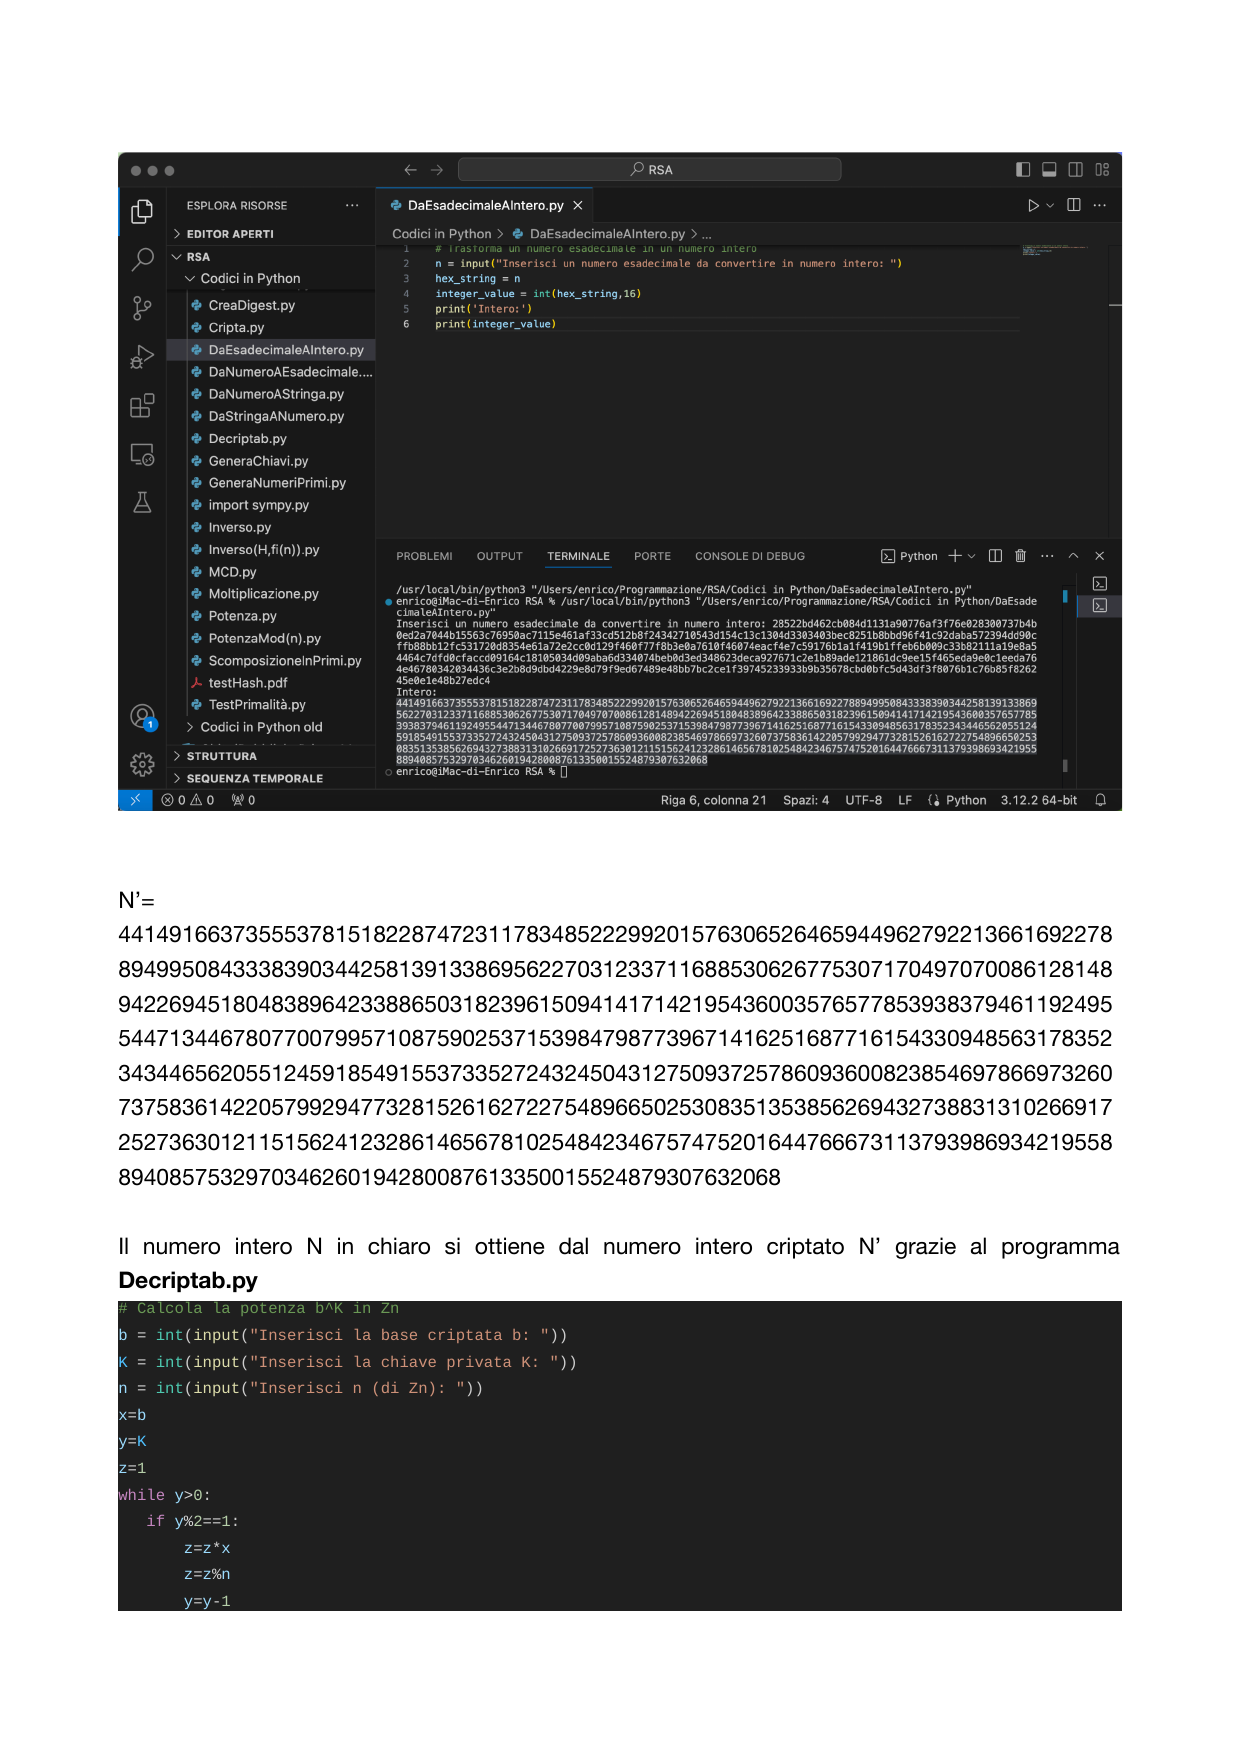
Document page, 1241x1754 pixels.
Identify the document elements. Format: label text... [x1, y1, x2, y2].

text b = int(input("Inserisci la base criptata b: ")) [118, 1327, 1122, 1345]
text z=z*x [118, 1540, 1122, 1558]
text 4414916637355537815182287472311783485222992015763065264659449627922136616922788949950843338390344258139133869562270312337116885306267753071704970700861281489422694518048389642338865031823961509414171421954360035765778539383794611924955447134467807700799571087590253715398479877396714162516877161543309485631783523434465620551245918549155373352724324504312750937257860936008238546978669732607375836142205799294773281526162722754896650253083513538562694327388313102669172527363012115156241232861465678102548423467574752016447666731137939869342195588940857532970346260194280087613350015524879307632068 [118, 921, 1122, 1191]
text if y%2==1: [118, 1513, 1122, 1531]
text while y>0: [118, 1487, 1122, 1504]
picture [118, 152, 1123, 811]
text x=b [118, 1407, 1122, 1425]
text N’= [118, 886, 1122, 915]
text K = int(input("Inserisci la chiave privata K: ")) [118, 1354, 1122, 1372]
text Il numero intero N in chiaro si ottiene dal numero intero criptato N’ grazie al programma Decriptab.py [118, 1232, 1122, 1295]
text n = int(input("Inserisci n (di Zn): ")) [118, 1381, 1122, 1398]
text # Calcola la potenza b^K in Zn [118, 1301, 1122, 1319]
text y=y-1 [118, 1593, 1122, 1611]
text z=1 [118, 1460, 1122, 1478]
text z=z%n [118, 1567, 1122, 1584]
text y=K [118, 1434, 1122, 1451]
